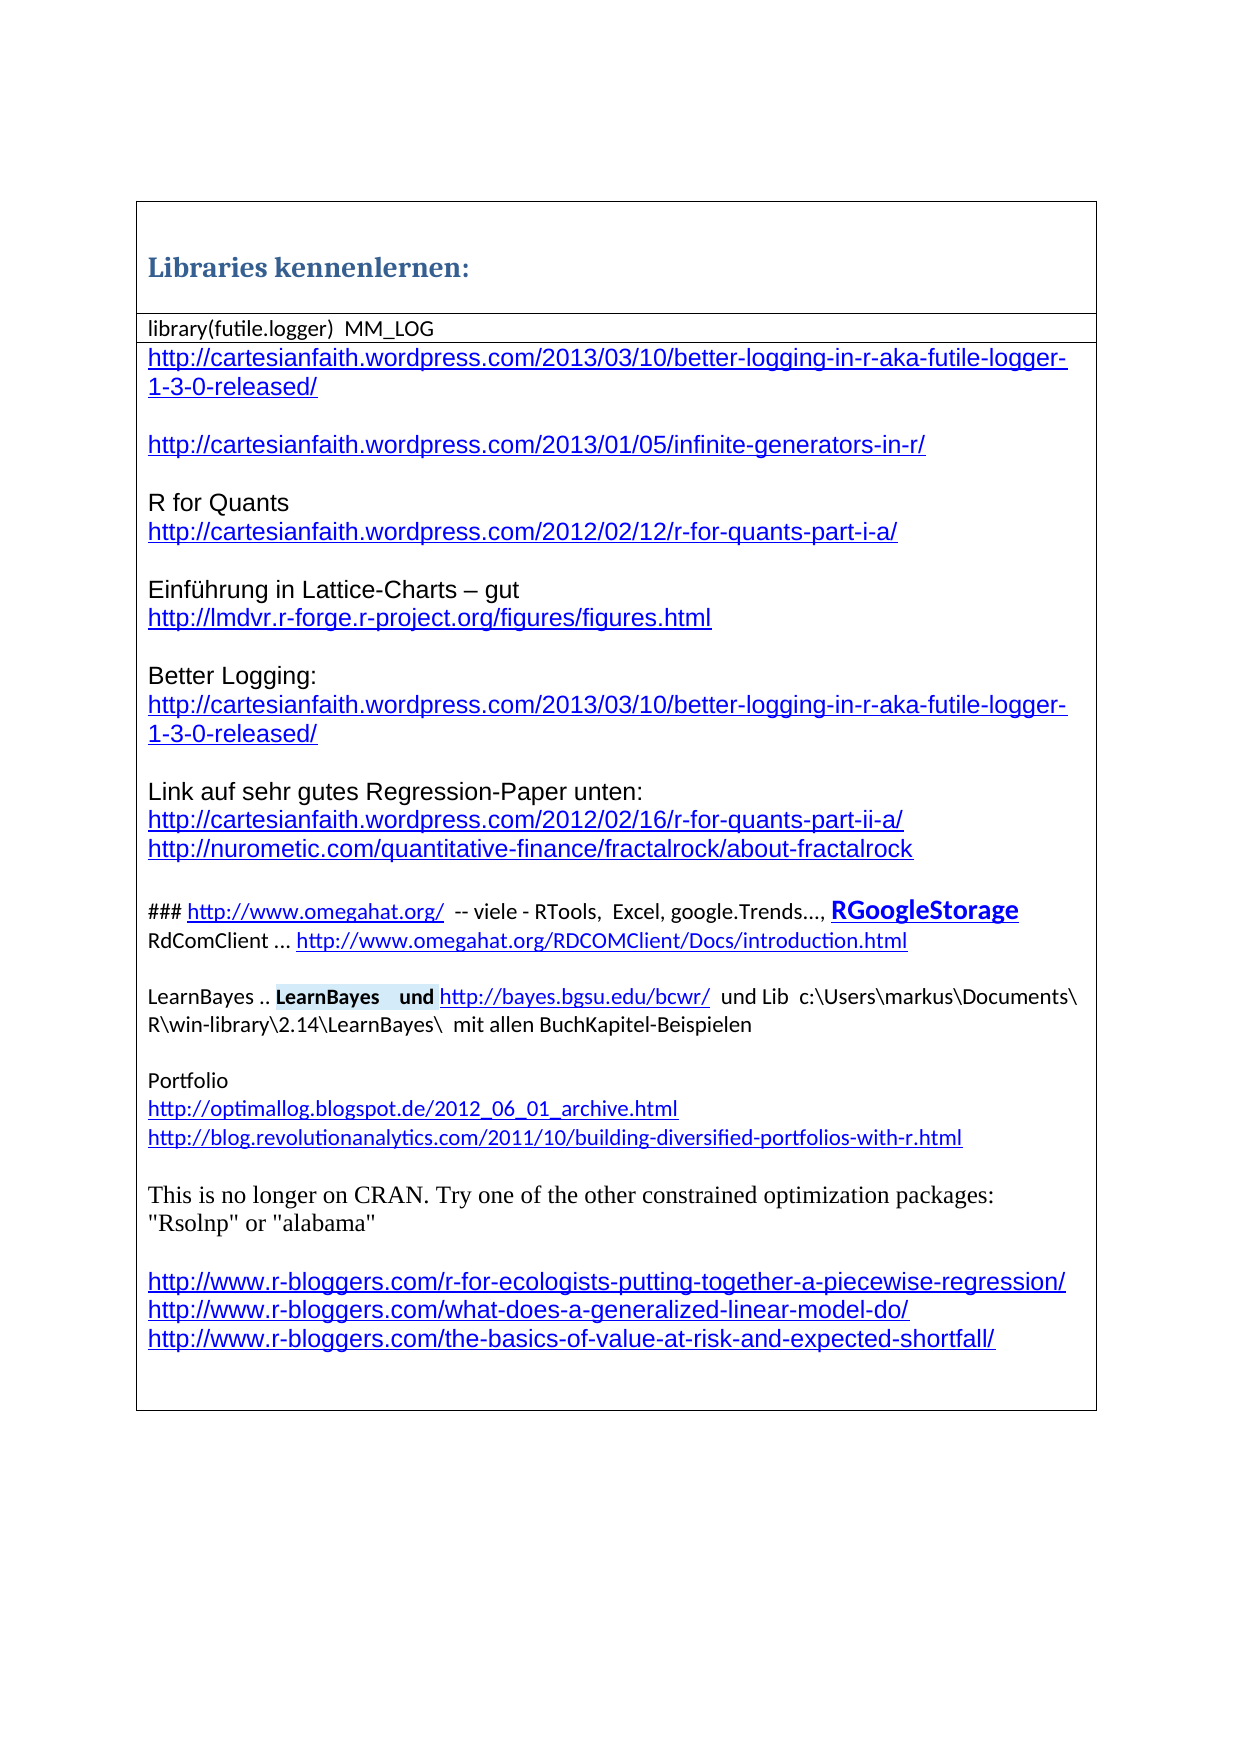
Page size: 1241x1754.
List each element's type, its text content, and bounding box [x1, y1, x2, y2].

table_cell library(futile.logger) MM_LOG [137, 314, 1096, 342]
table_cell http://cartesianfaith.wordpress.com/2013/03/10/better-logging-in-r-aka-futile-logger-1-3-0-released/ http://cartesianfaith.wordpress.com/2013/01/05/infinite-generators-in-r/ R for Quants http://cartesianfaith.wordpress.com/2012/02/12/r-for-quants-part-i-a/ Einführung in Lattice-Charts – gut http://lmdvr.r-forge.r-project.org/figures/figures.html Better Logging: http://cartesianfaith.wordpress.com/2013/03/10/better-logging-in-r-aka-futile-logger-1-3-0-released/ Link auf sehr gutes Regression-Paper unten: http://cartesianfaith.wordpress.com/2012/02/16/r-for-quants-part-ii-a/ http://nurometic.com/quantitative-finance/fractalrock/about-fractalrock ### http://www.omegahat.org/ -- viele - RTools, Excel, google.Trends..., RGoogleStorage RdComClient ... http://www.omegahat.org/RDCOMClient/Docs/introduction.html LearnBayes .. LearnBayes und http://bayes.bgsu.edu/bcwr/ und Lib c:\Users\markus\Documents\R\win-library\2.14\LearnBayes\ mit allen BuchKapitel-Beispielen Portfolio http://optimallog.blogspot.de/2012_06_01_archive.html http://blog.revolutionanalytics.com/2011/10/building-diversified-portfolios-with-r.html This is no longer on CRAN. Try one of the other constrained optimization packages: "Rsolnp" or "alabama" http://www.r-bloggers.com/r-for-ecologists-putting-together-a-piecewise-regression/ http://www.r-bloggers.com/what-does-a-generalized-linear-model-do/ http://www.r-bloggers.com/the-basics-of-value-at-risk-and-expected-shortfall/ [137, 343, 1096, 1410]
table_header Libraries kennenlernen: [137, 202, 1096, 313]
